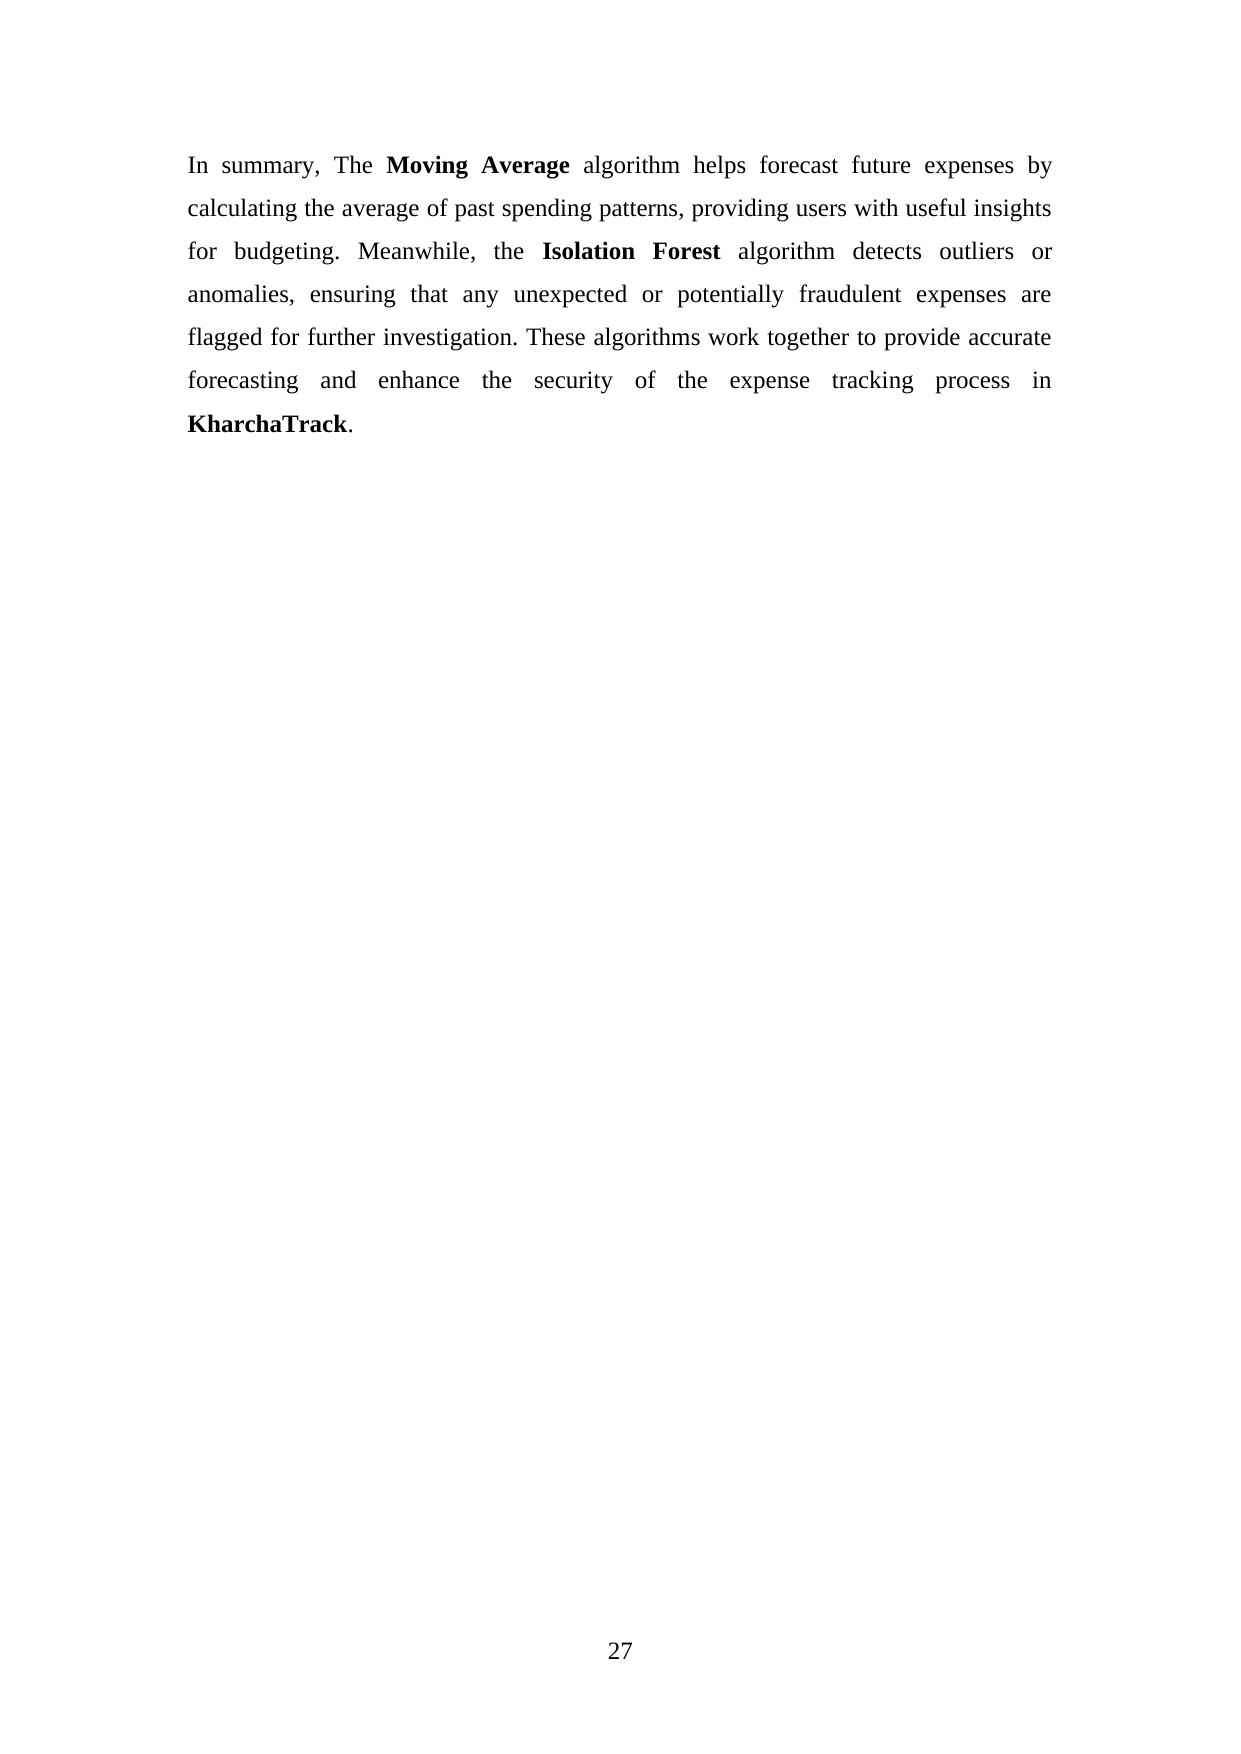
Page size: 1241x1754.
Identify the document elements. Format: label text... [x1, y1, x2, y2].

text In summary, The Moving Average algorithm helps forecast future expenses by calculating the average of past spending patterns, providing users with useful insights for budgeting. Meanwhile, the Isolation Forest algorithm detects outliers or anomalies, ensuring that any unexpected or potentially fraudulent expenses are flagged for further investigation. These algorithms work together to provide accurate forecasting and enhance the security of the expense tracking process in KharchaTrack. [187, 150, 1053, 437]
